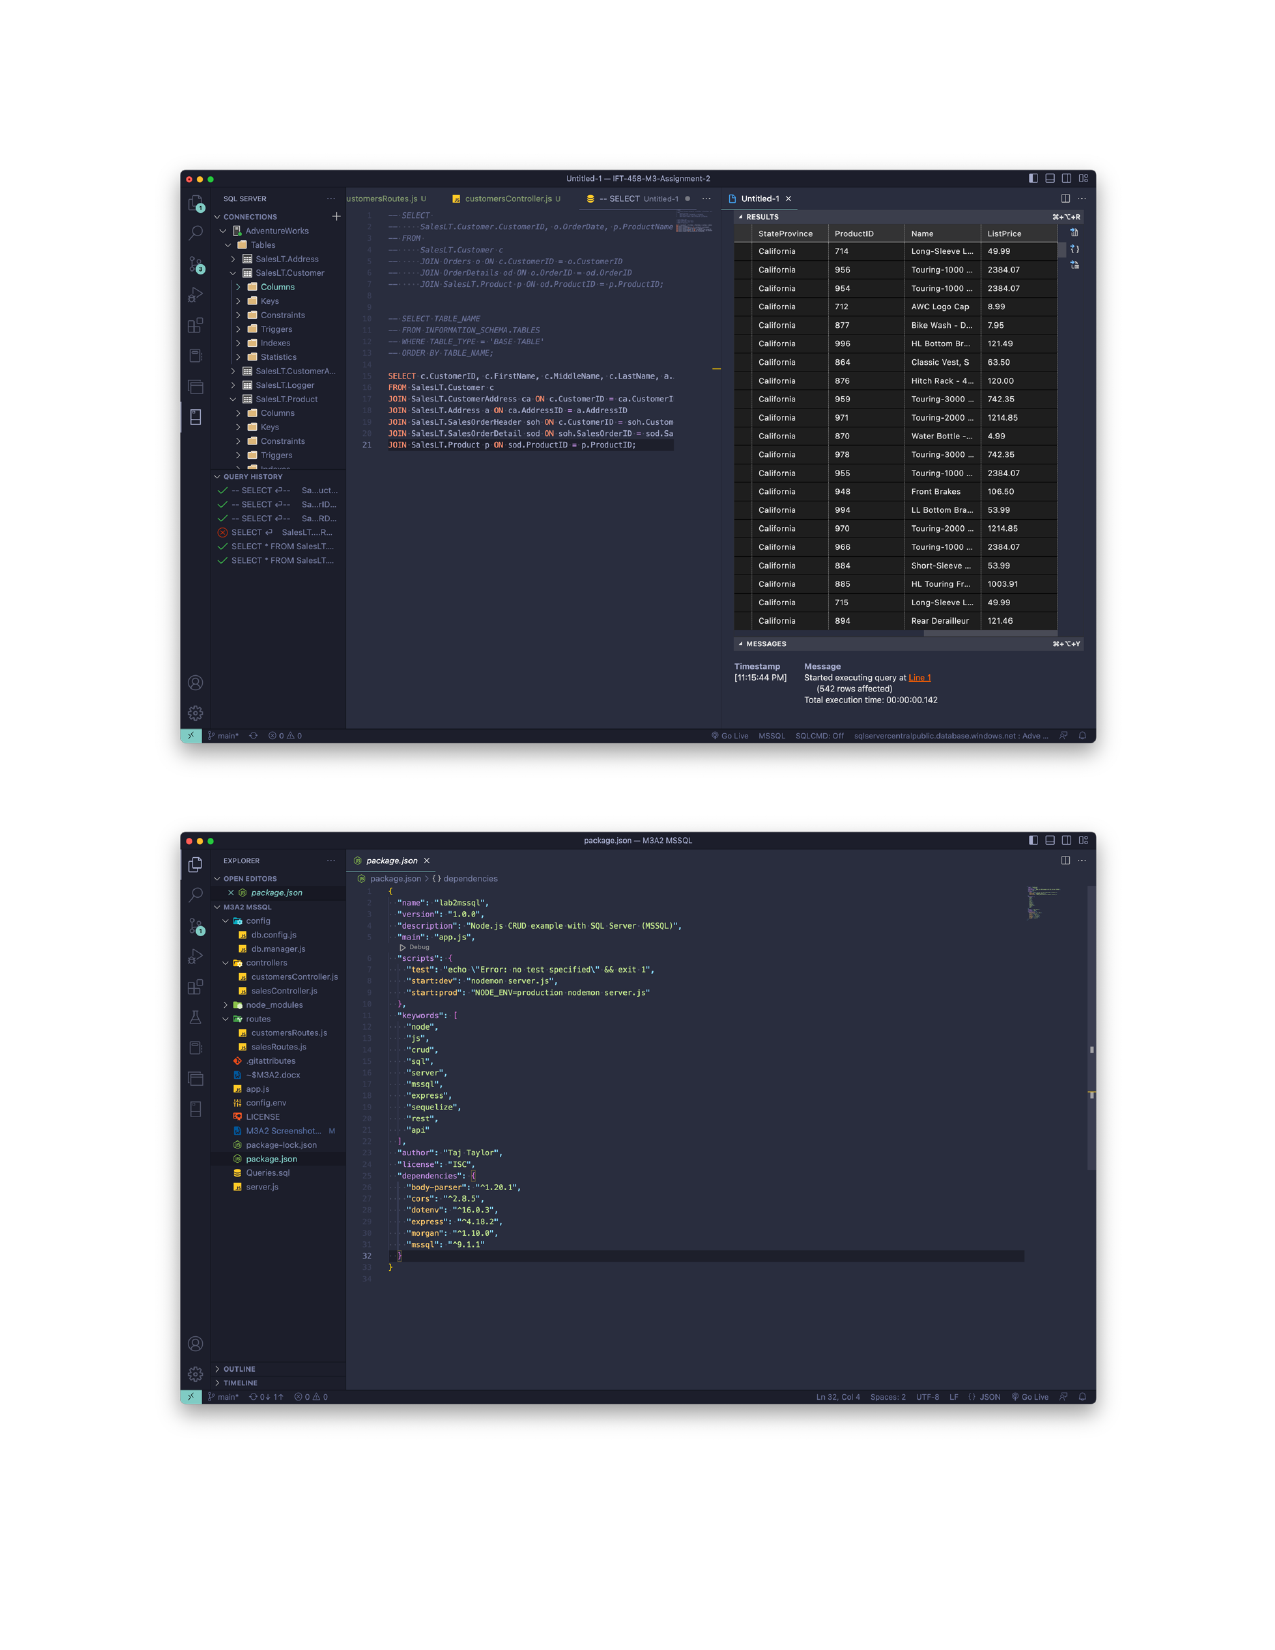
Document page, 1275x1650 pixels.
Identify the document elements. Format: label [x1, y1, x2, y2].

picture [150, 150, 1125, 782]
picture [150, 811, 1125, 1443]
